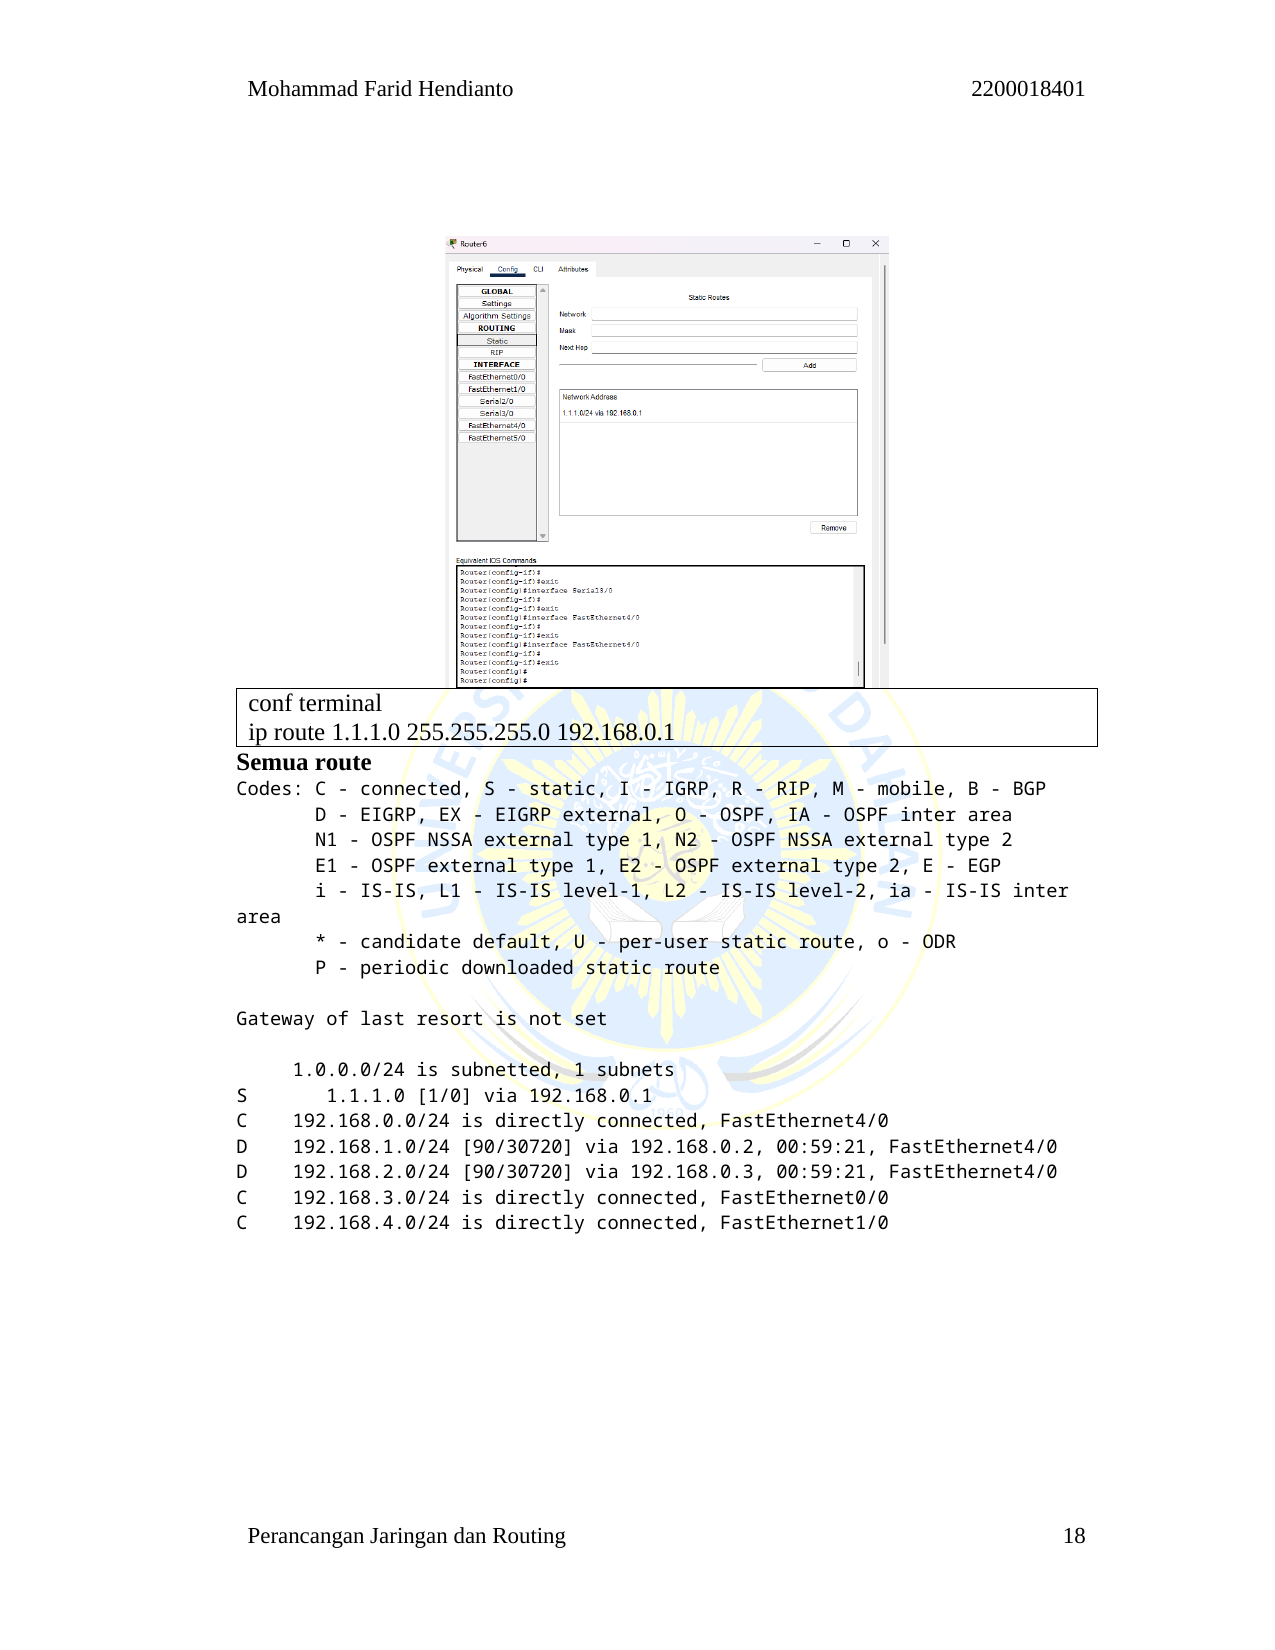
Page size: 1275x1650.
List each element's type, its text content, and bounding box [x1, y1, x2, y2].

text D 192.168.1.0/24 [90/30720] via 192.168.0.2, 00:59:21, FastEthernet4/0 [236, 1133, 1098, 1158]
text C 192.168.0.0/24 is directly connected, FastEthernet4/0 [236, 1107, 1098, 1133]
picture [445, 236, 889, 688]
text C 192.168.4.0/24 is directly connected, FastEthernet1/0 [236, 1209, 1098, 1235]
text C 192.168.3.0/24 is directly connected, FastEthernet0/0 [236, 1184, 1098, 1209]
text * - candidate default, U - per-user static route, o - ODR [236, 929, 1098, 954]
text N1 - OSPF NSSA external type 1, N2 - OSPF NSSA external type 2 [236, 827, 1098, 852]
text Gateway of last resort is not set [236, 1005, 1098, 1031]
text D 192.168.2.0/24 [90/30720] via 192.168.0.3, 00:59:21, FastEthernet4/0 [236, 1158, 1098, 1184]
text E1 - OSPF external type 1, E2 - OSPF external type 2, E - EGP [236, 852, 1098, 878]
table_header conf terminal ip route 1.1.1.0 255.255.255.0 192.168.0.1 [237, 689, 1097, 746]
text S 1.1.1.0 [1/0] via 192.168.0.1 [236, 1082, 1098, 1107]
text P - periodic downloaded static route [236, 954, 1098, 980]
text i - IS-IS, L1 - IS-IS level-1, L2 - IS-IS level-2, ia - IS-IS inter area [236, 878, 1098, 929]
text Codes: C - connected, S - static, I - IGRP, R - RIP, M - mobile, B - BGP [236, 776, 1098, 801]
text 1.0.0.0/24 is subnetted, 1 subnets [236, 1056, 1098, 1082]
text Semua route [236, 747, 1098, 776]
text D - EIGRP, EX - EIGRP external, O - OSPF, IA - OSPF inter area [236, 801, 1098, 827]
